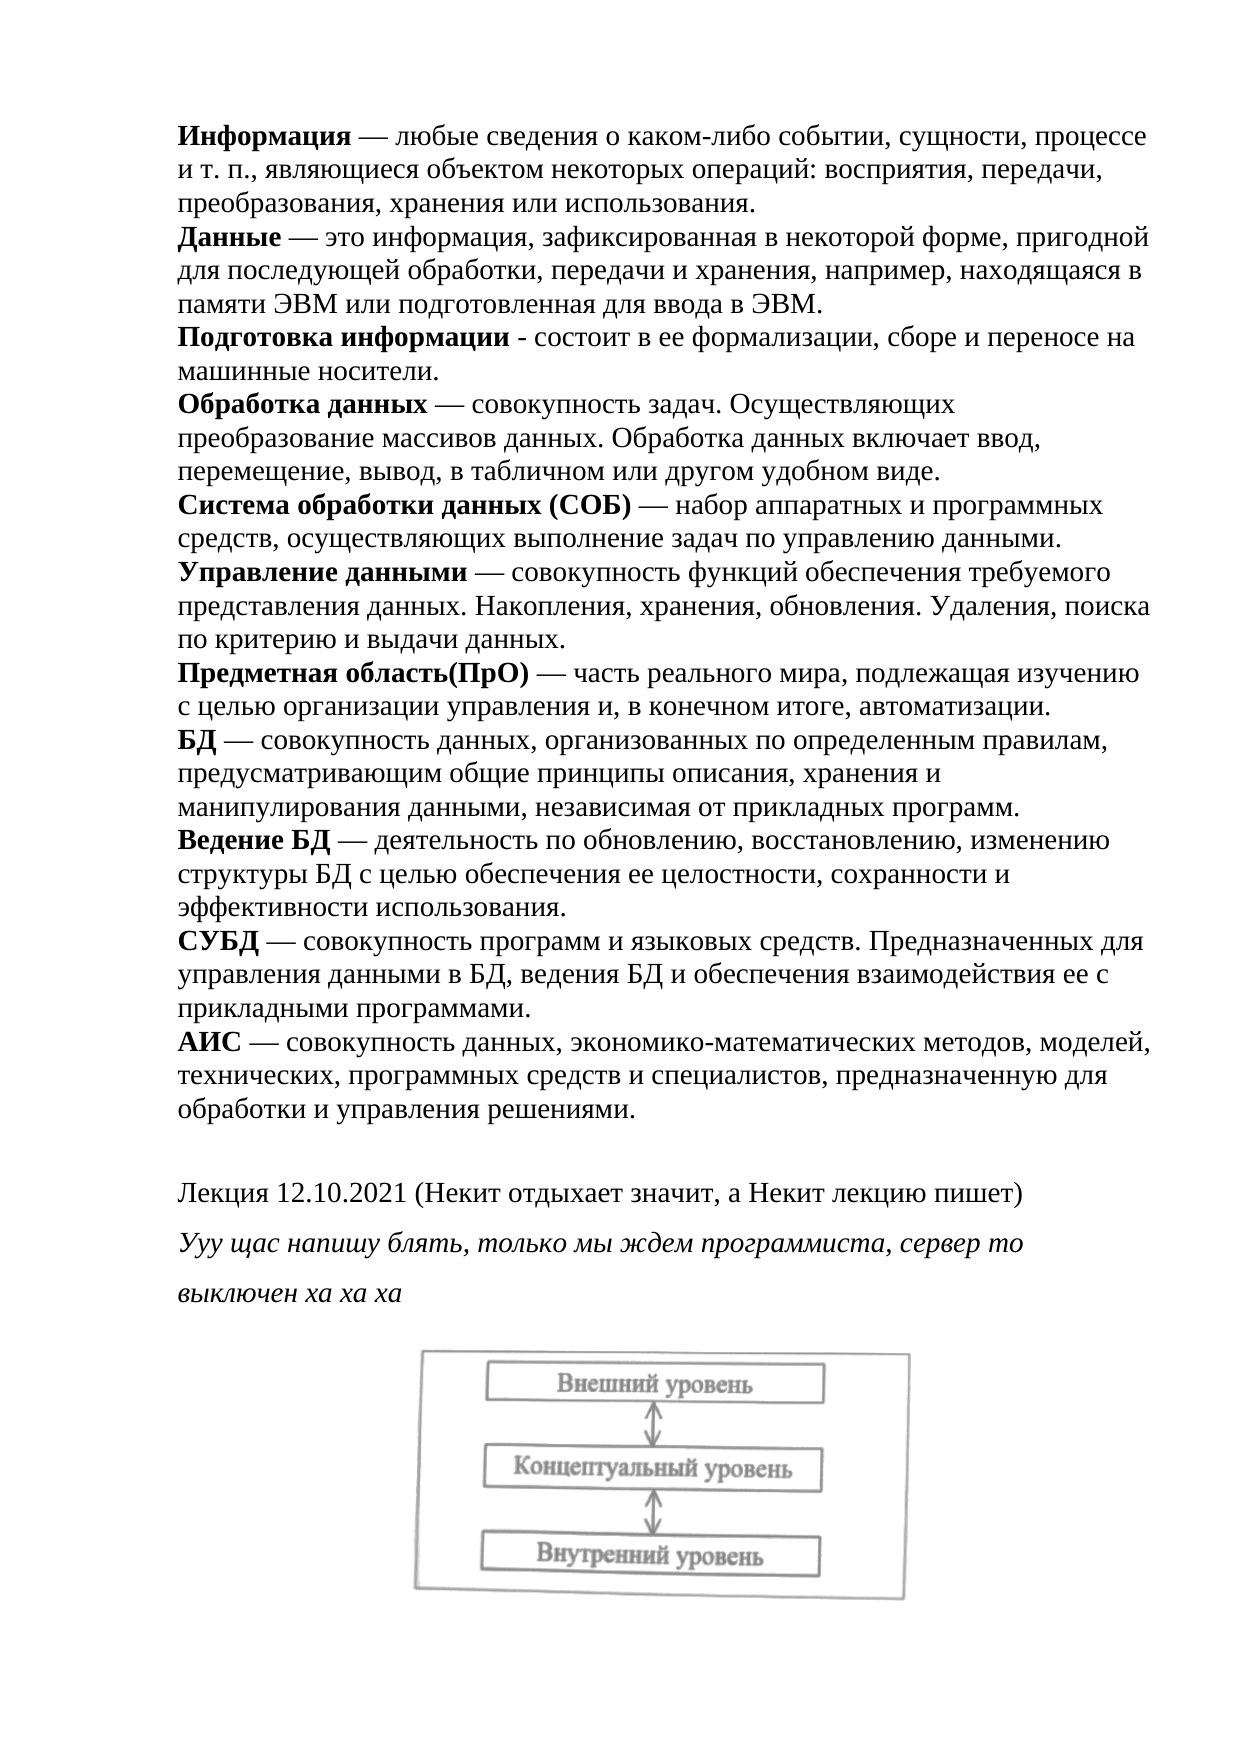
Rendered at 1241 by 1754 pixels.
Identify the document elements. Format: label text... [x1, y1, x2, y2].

text Лекция 12.10.2021 (Некит отдыхает значит, а Некит лекцию пишет) [177, 1175, 1152, 1208]
text СУБД — совокупность программ и языковых средств. Предназначенных для управления данными в БД, ведения БД и обеспечения взаимодействия ее с прикладными программами. [177, 923, 1152, 1024]
text Подготовка информации - состоит в ее формализации, сборе и переносе на машинные носители. [177, 319, 1152, 386]
text АИС — совокупность данных, экономико-математических методов, моделей, технических, программных средств и специалистов, предназначенную для обработки и управления решениями. [177, 1024, 1152, 1124]
text Обработка данных — совокупность задач. Осуществляющих преобразование массивов данных. Обработка данных включает ввод, перемещение, вывод, в табличном или другом удобном виде. [177, 386, 1152, 487]
text Предметная область(ПрО) — часть реального мира, подлежащая изучению с целью организации управления и, в конечном итоге, автоматизации. [177, 655, 1152, 722]
text Ууу щас напишу блять, только мы ждем программиста, сервер то выключен ха ха ха [177, 1225, 1152, 1309]
text БД — совокупность данных, организованных по определенным правилам, предусматривающим общие принципы описания, хранения и манипулирования данными, независимая от прикладных программ. [177, 722, 1152, 822]
text Управление данными — совокупность функций обеспечения требуемого представления данных. Накопления, хранения, обновления. Удаления, поиска по критерию и выдачи данных. [177, 554, 1152, 655]
text Информация — любые сведения о каком-либо событии, сущности, процессе и т. п., являющиеся объектом некоторых операций: восприятия, передачи, преобразования, хранения или использования. [177, 118, 1152, 219]
text Данные — это информация, зафиксированная в некоторой форме, пригодной для последующей обработки, передачи и хранения, например, находящаяся в памяти ЭВМ или подготовленная для ввода в ЭВМ. [177, 219, 1152, 319]
text Ведение БД — деятельность по обновлению, восстановлению, изменению структуры БД с целью обеспечения ее целостности, сохранности и эффективности использования. [177, 822, 1152, 923]
text Система обработки данных (СОБ) — набор аппаратных и программных средств, осуществляющих выполнение задач по управлению данными. [177, 487, 1152, 554]
